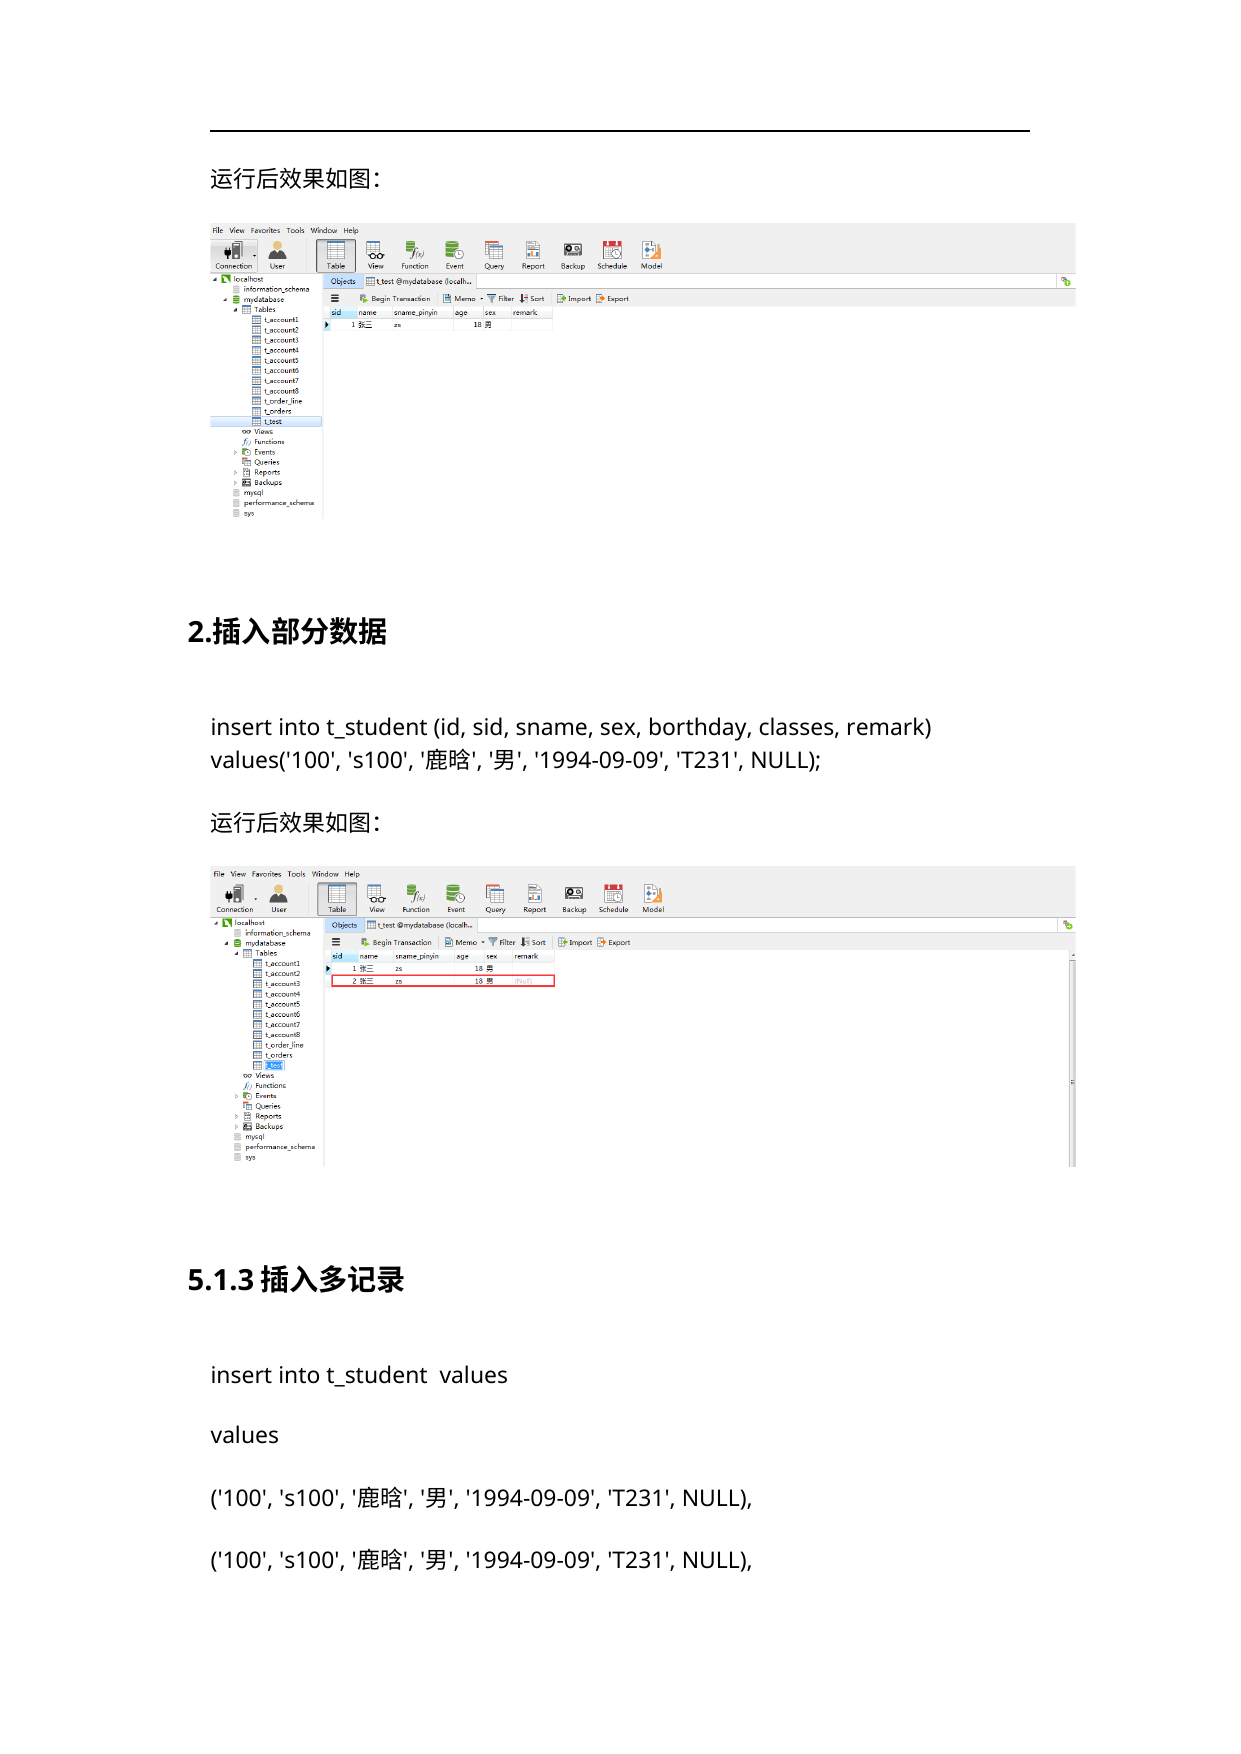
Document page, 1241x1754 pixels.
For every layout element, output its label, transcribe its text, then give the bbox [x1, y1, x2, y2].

text insert into t_student (id, sid, sname, sex, borthday, classes, remark) values('100', 's100', '鹿晗', '男', '1994-09-09', 'T231', NULL); [210, 711, 1030, 775]
text 运行后效果如图： [210, 161, 1030, 194]
subtitle 2.插入部分数据 [187, 608, 1030, 651]
text 运行后效果如图： [210, 804, 1030, 838]
text values [210, 1419, 1030, 1451]
text insert into t_student values [210, 1359, 1030, 1390]
text ('100', 's100', '鹿晗', '男', '1994-09-09', 'T231', NULL), [210, 1542, 1030, 1576]
text ('100', 's100', '鹿晗', '男', '1994-09-09', 'T231', NULL), [210, 1480, 1030, 1513]
subtitle 5.1.3插入多记录 [187, 1256, 1030, 1299]
picture [210, 223, 1076, 519]
picture [210, 866, 1076, 1167]
